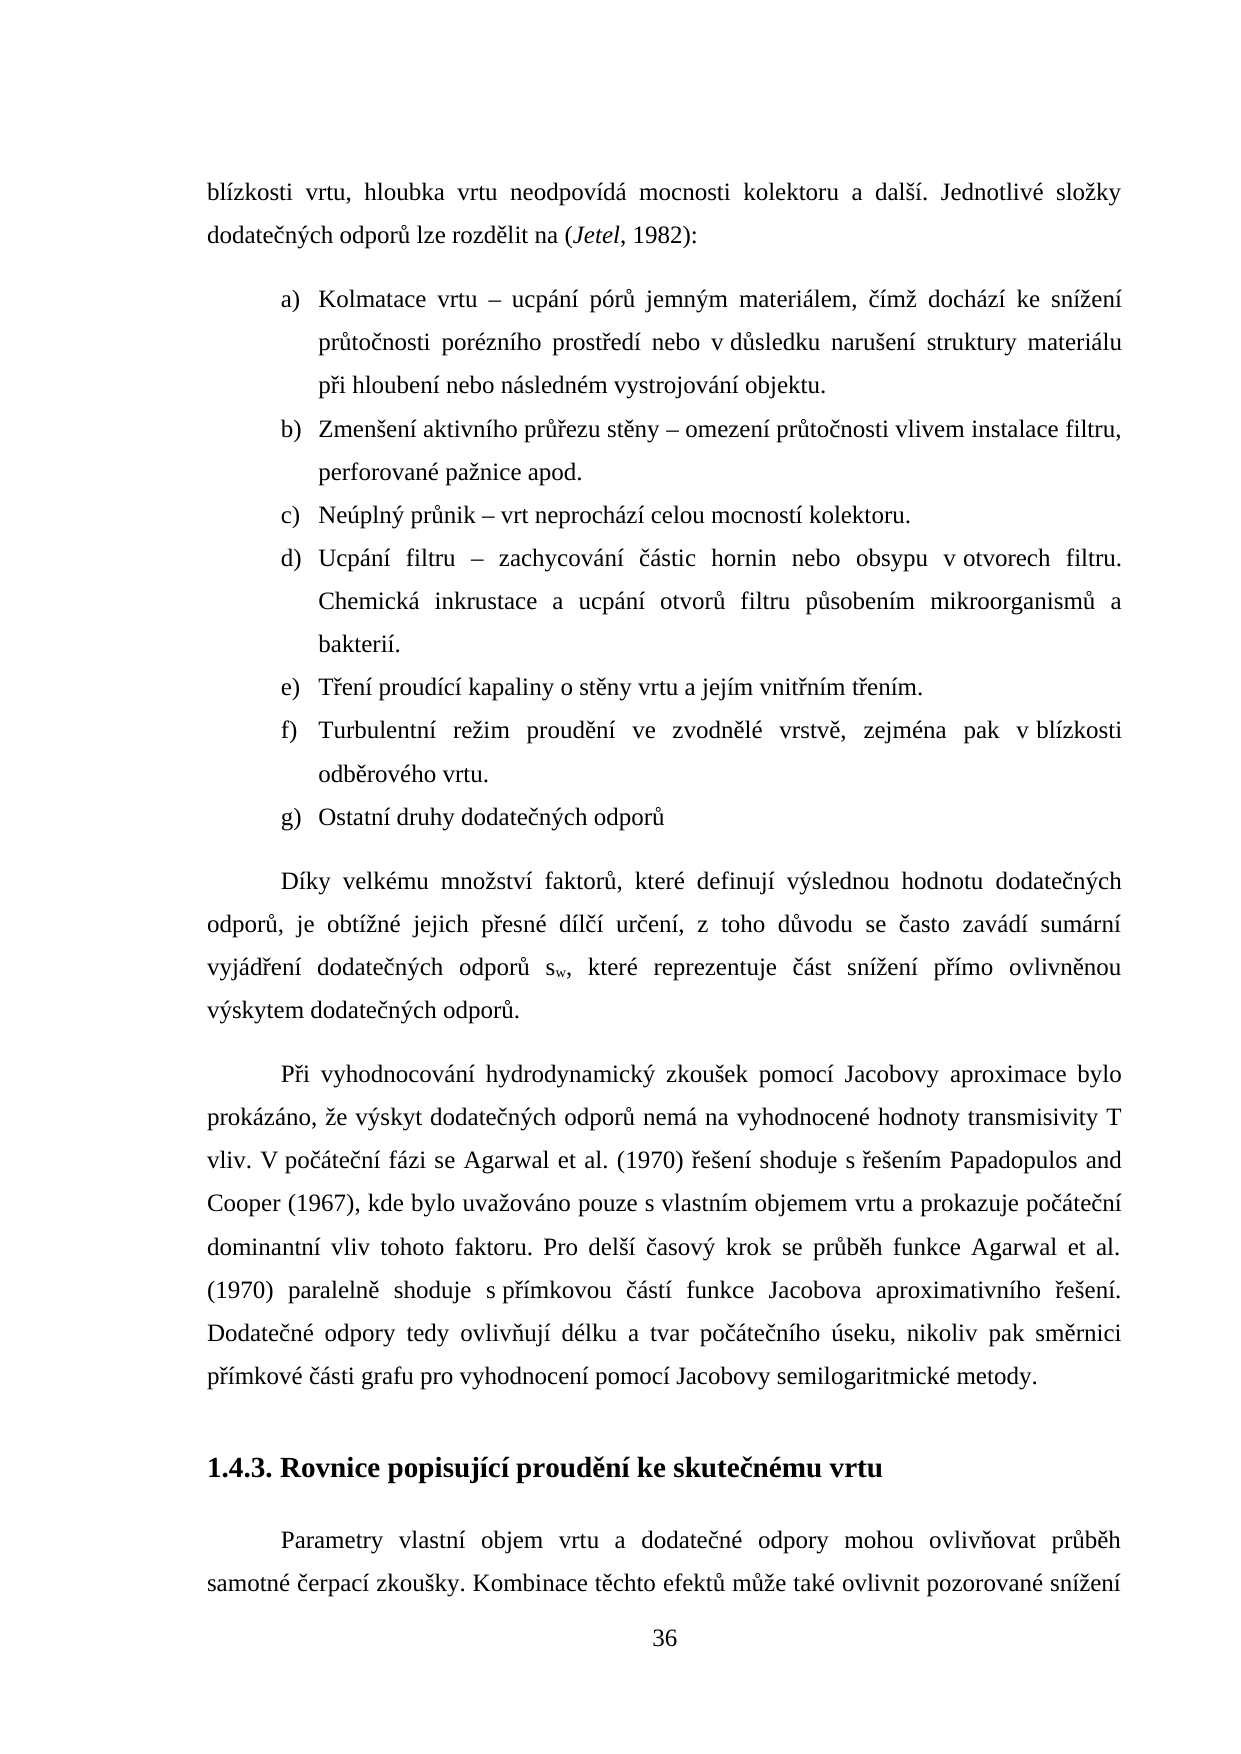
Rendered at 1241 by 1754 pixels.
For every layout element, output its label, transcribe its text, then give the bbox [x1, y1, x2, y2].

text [207, 177, 1122, 249]
list Turbulentní režim proudění ve zvodnělé vrstvě, zejména pak v blízkosti odběrového vrtu. [281, 716, 1122, 787]
list Neúplný průnik – vrt neprochází celou mocností kolektoru. [281, 500, 1122, 529]
list Zmenšení aktivního průřezu stěny – omezení průtočnosti vlivem instalace filtru, perforované pažnice apod. [281, 414, 1122, 486]
list Tření proudící kapaliny o stěny vrtu a jejím vnitřním třením. [281, 672, 1122, 701]
text Při vyhodnocování hydrodynamický zkoušek pomocí Jacobovy aproximace bylo prokázáno, že výskyt dodatečných odporů nemá na vyhodnocené hodnoty transmisivity T vliv. V počáteční fázi se Agarwal et al. (1970) řešení shoduje s řešením Papadopulos and Cooper (1967), kde bylo uvažováno pouze s vlastním objemem vrtu a prokazuje počáteční dominantní vliv tohoto faktoru. Pro delší časový krok se průběh funkce Agarwal et al. (1970) paralelně shoduje s přímkovou částí funkce Jacobova aproximativního řešení. Dodatečné odpory tedy ovlivňují délku a tvar počátečního úseku, nikoliv pak směrnici přímkové části grafu pro vyhodnocení pomocí Jacobovy semilogaritmické metody. [207, 1059, 1122, 1390]
text Díky velkému množství faktorů, které definují výslednou hodnotu dodatečných odporů, je obtížné jejich přesné dílčí určení, z toho důvodu se často zavádí sumární vyjádření dodatečných odporů sw, které reprezentuje část snížení přímo ovlivněnou výskytem dodatečných odporů. [207, 866, 1122, 1024]
list Kolmatace vrtu – ucpání pórů jemným materiálem, čímž dochází ke snížení průtočnosti porézního prostředí nebo v důsledku narušení struktury materiálu při hloubení nebo následném vystrojování objektu. [281, 284, 1122, 399]
subtitle 1.4.3. Rovnice popisující proudění ke skutečnému vrtu [207, 1450, 1122, 1483]
list Ucpání filtru – zachycování částic hornin nebo obsypu v otvorech filtru. Chemická inkrustace a ucpání otvorů filtru působením mikroorganismů a bakterií. [281, 543, 1122, 658]
list Ostatní druhy dodatečných odporů [281, 802, 1122, 831]
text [207, 1525, 1122, 1597]
